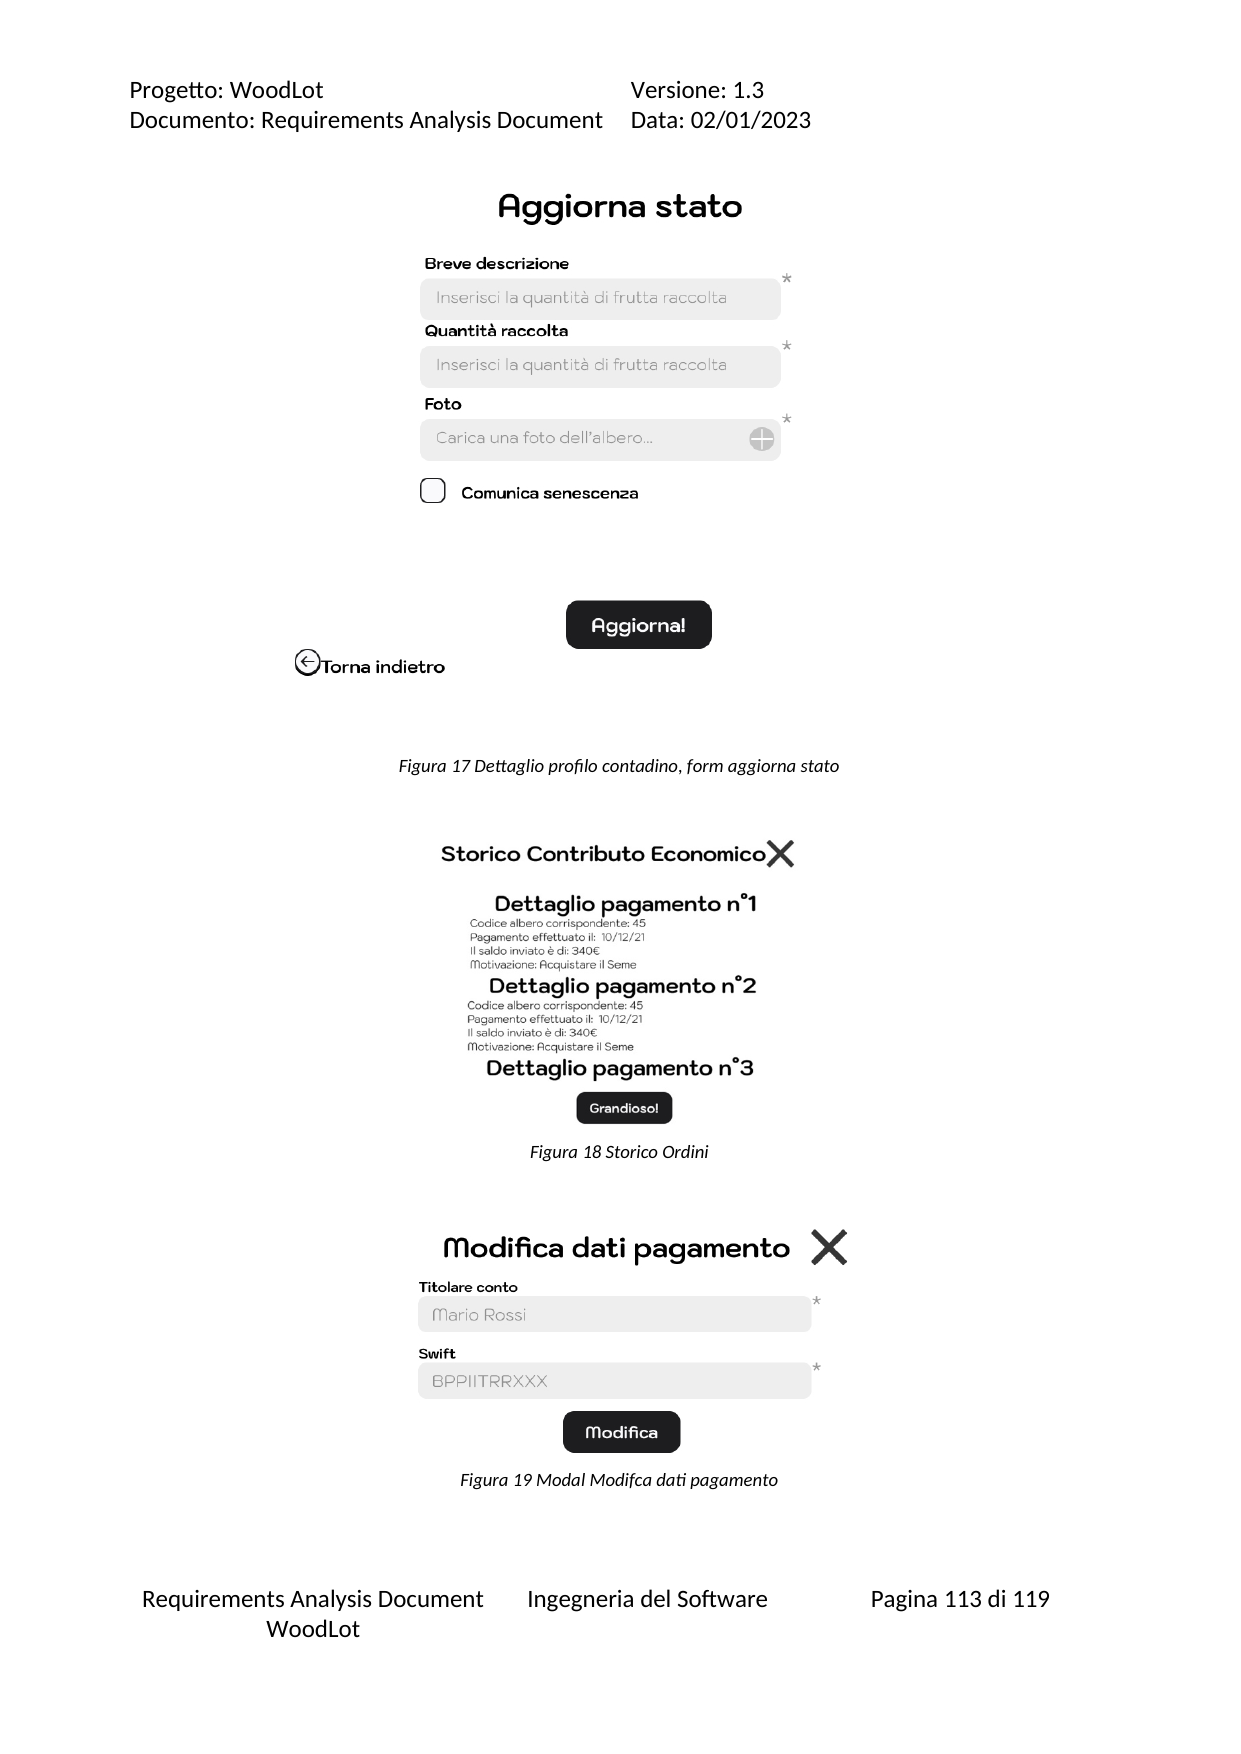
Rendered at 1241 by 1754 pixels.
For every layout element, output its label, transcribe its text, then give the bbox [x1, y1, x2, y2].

picture [384, 1215, 856, 1469]
picture [219, 165, 1021, 755]
picture [439, 828, 801, 1141]
